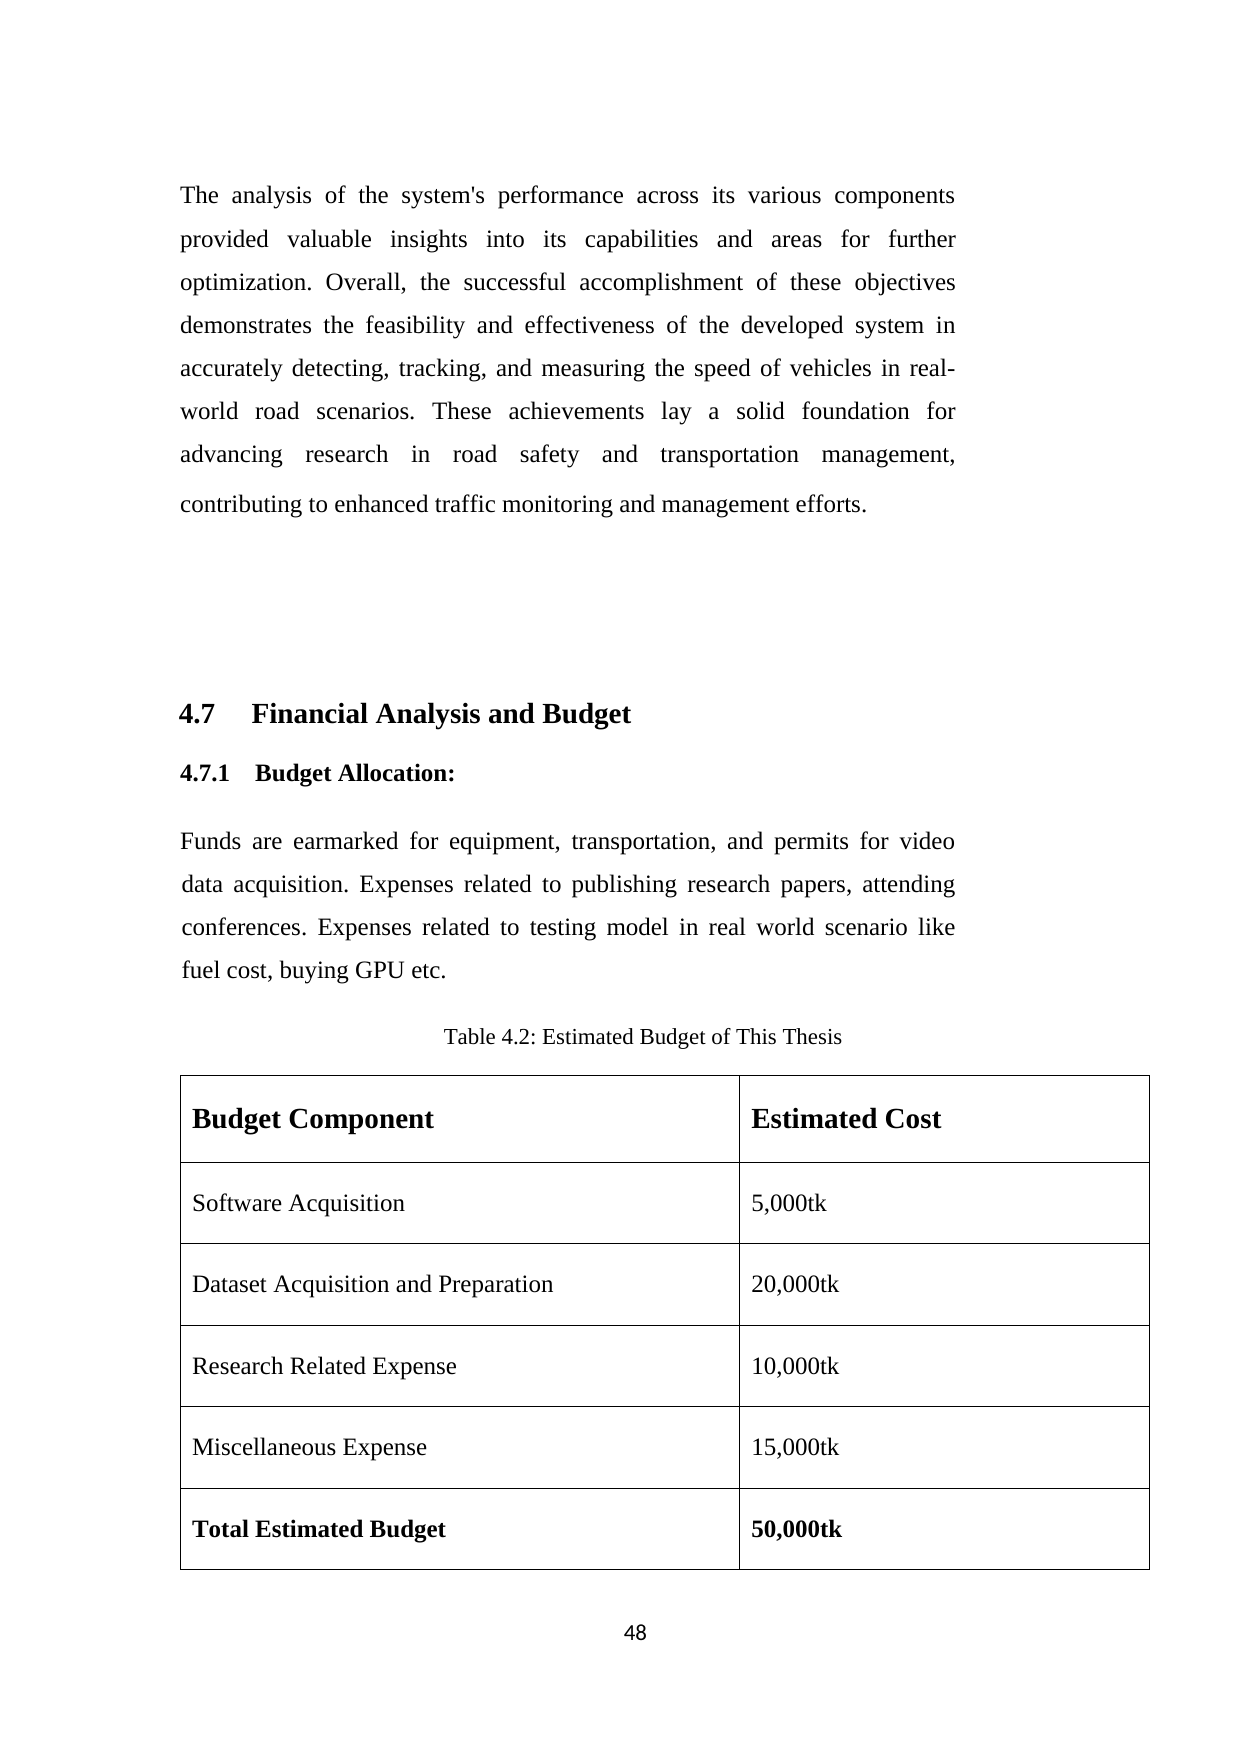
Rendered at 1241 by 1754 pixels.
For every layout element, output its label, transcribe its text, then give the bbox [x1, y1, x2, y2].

table_cell 20,000tk [740, 1244, 1149, 1325]
table_cell Research Related Expense [181, 1326, 739, 1406]
table_cell 5,000tk [740, 1163, 1149, 1243]
text The analysis of the system's performance across its various components provided valuable insights into its capabilities and areas for further optimization. Overall, the successful accomplishment of these objectives demonstrates the feasibility and effectiveness of the developed system in accurately detecting, tracking, and measuring the speed of vehicles in real-world road scenarios. These achievements lay a solid foundation for advancing research in road safety and transportation management, contributing to enhanced traffic monitoring and management efforts. [180, 181, 956, 518]
table_cell Total Estimated Budget [181, 1489, 739, 1569]
table_header Budget Component [181, 1076, 739, 1162]
table_cell Miscellaneous Expense [181, 1407, 739, 1488]
table_header Estimated Cost [740, 1076, 1149, 1162]
table_cell Software Acquisition [181, 1163, 739, 1243]
text Table 4.2: Estimated Budget of This Thesis [180, 1023, 1106, 1049]
table_cell 10,000tk [740, 1326, 1149, 1406]
subtitle 4.7 Financial Analysis and Budget [178, 696, 1106, 730]
table_cell Dataset Acquisition and Preparation [181, 1244, 739, 1325]
text Funds are earmarked for equipment, transportation, and permits for video data acquisition. Expenses related to publishing research papers, attending conferences. Expenses related to testing model in real world scenario like fuel cost, buying GPU etc. [180, 826, 956, 984]
table_cell 50,000tk [740, 1489, 1149, 1569]
text 4.7.1 Budget Allocation: [180, 758, 1106, 786]
table_cell 15,000tk [740, 1407, 1149, 1488]
